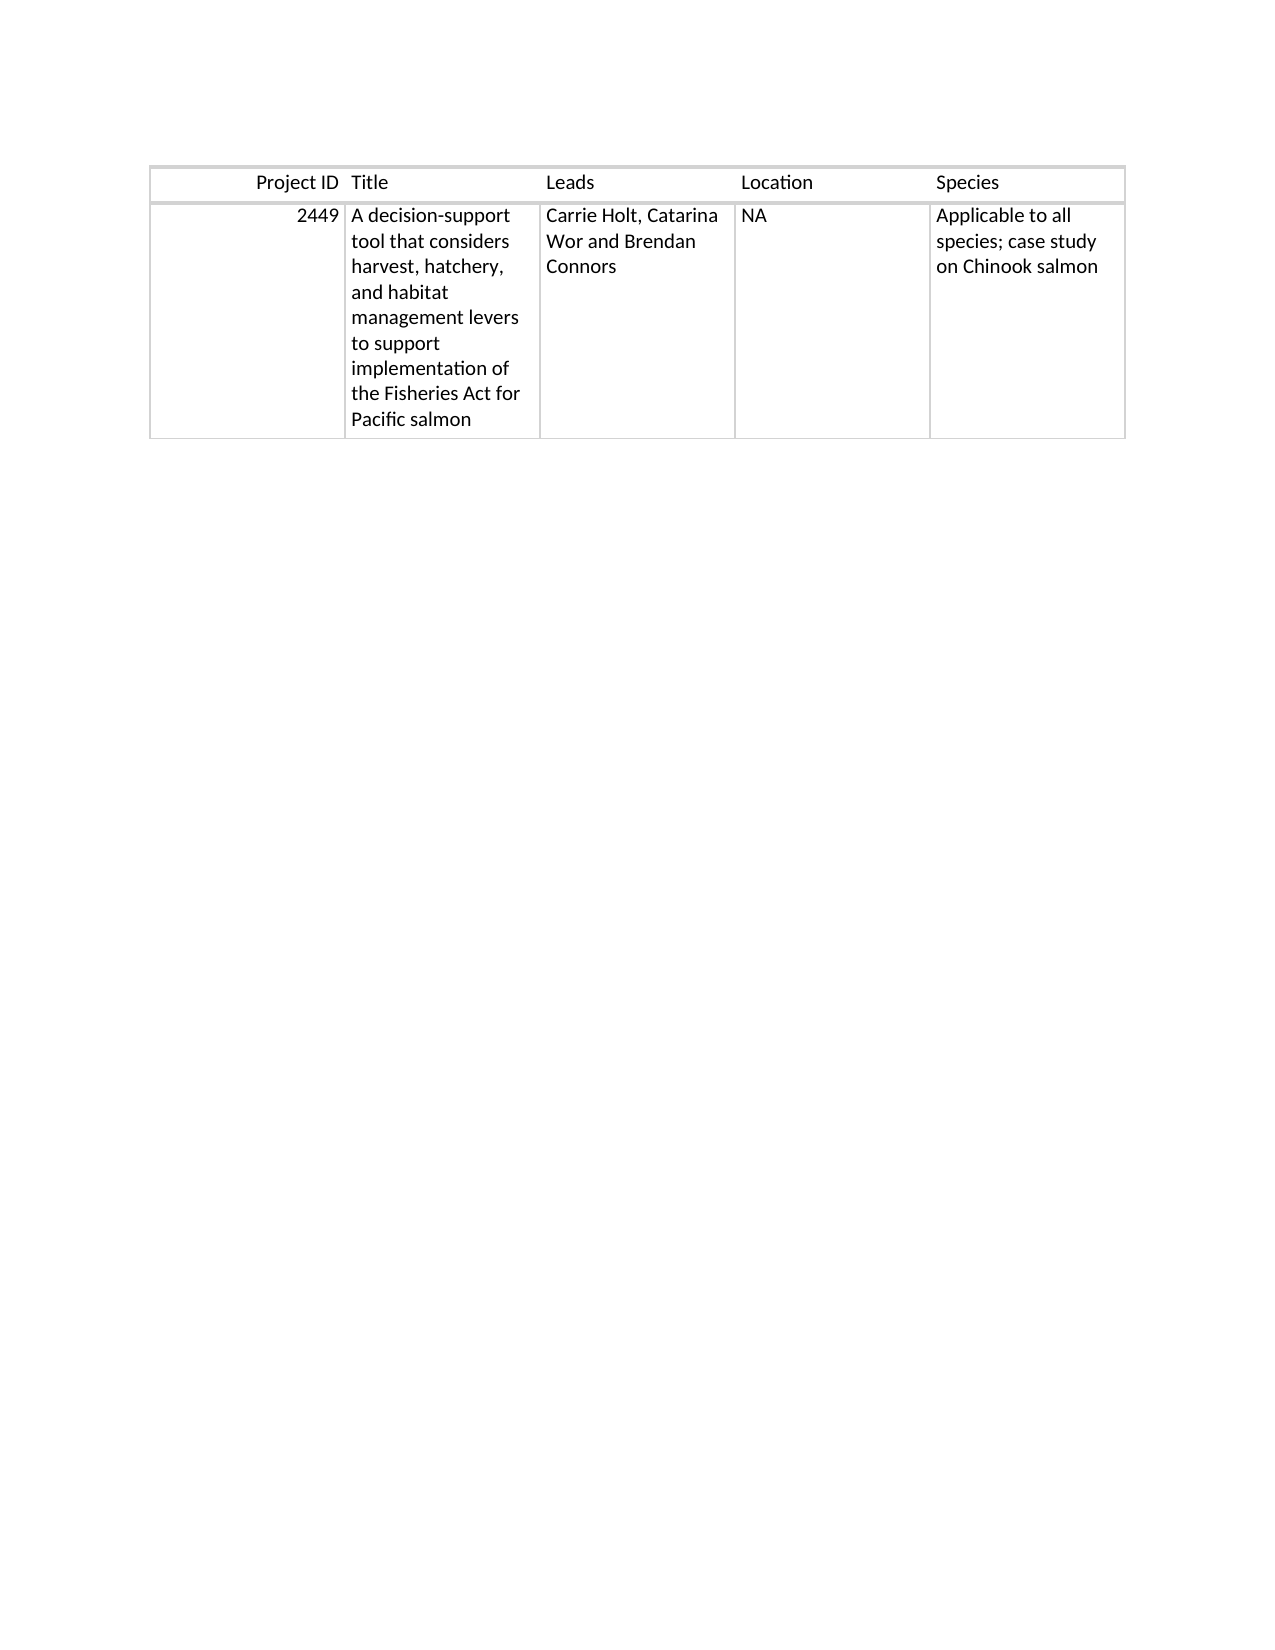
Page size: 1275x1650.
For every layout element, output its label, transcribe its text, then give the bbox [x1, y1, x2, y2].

table_cell A decision-support tool that considers harvest, hatchery, and habitat management levers to support implementation of the Fisheries Act for Pacific salmon [346, 205, 539, 438]
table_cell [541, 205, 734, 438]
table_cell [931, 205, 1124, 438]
table_header Project ID [151, 169, 345, 201]
table_header Species [930, 169, 1124, 201]
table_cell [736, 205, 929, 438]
table_header Location [735, 169, 930, 201]
table_cell 2449 [151, 205, 344, 438]
table_header Leads [540, 169, 735, 201]
table_header Title [345, 169, 540, 201]
